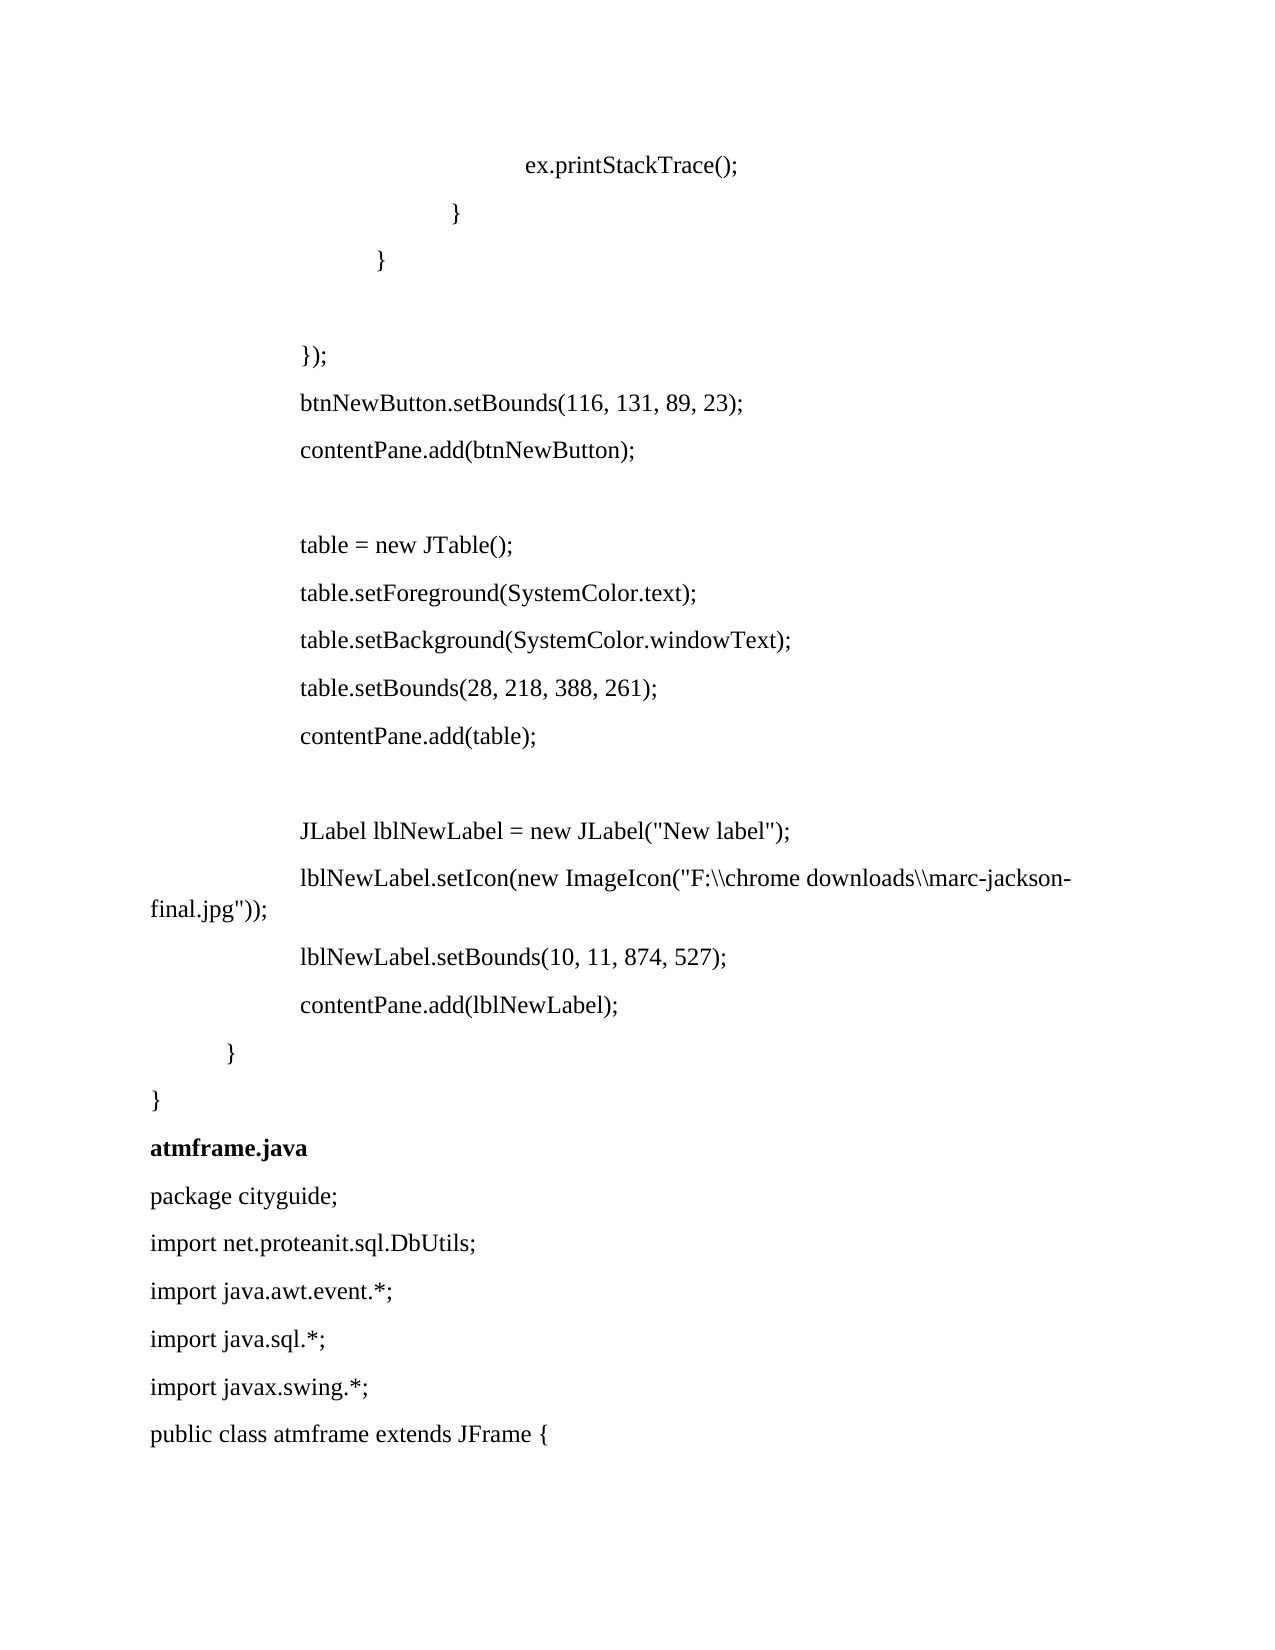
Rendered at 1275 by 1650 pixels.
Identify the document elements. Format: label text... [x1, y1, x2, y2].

text import net.proteanit.sql.DbUtils; [150, 1228, 1125, 1257]
text lblNewLabel.setBounds(10, 11, 874, 527); [150, 942, 1125, 971]
text } [150, 1085, 1125, 1114]
text ex.printStackTrace(); [150, 150, 1125, 179]
text contentPane.add(btnNewButton); [150, 436, 1125, 464]
text contentPane.add(lblNewLabel); [150, 990, 1125, 1019]
text JLabel lblNewLabel = new JLabel("New label"); [150, 816, 1125, 844]
text table.setForeground(SystemColor.text); [150, 578, 1125, 607]
text table = new JTable(); [150, 530, 1125, 559]
text package cityguide; [150, 1181, 1125, 1209]
text } [150, 245, 1125, 274]
text contentPane.add(table); [150, 721, 1125, 750]
text lblNewLabel.setIcon(new ImageIcon("F:\\chrome downloads\\marc-jackson-final.jpg")); [150, 863, 1125, 923]
text }); [150, 340, 1125, 369]
text import java.awt.event.*; [150, 1276, 1125, 1305]
text table.setBounds(28, 218, 388, 261); [150, 673, 1125, 702]
text import javax.swing.*; [150, 1372, 1125, 1400]
text table.setBackground(SystemColor.windowText); [150, 626, 1125, 654]
text } [150, 1038, 1125, 1066]
text import java.sql.*; [150, 1324, 1125, 1353]
text atmframe.java [150, 1133, 1125, 1162]
text } [150, 198, 1125, 226]
text btnNewButton.setBounds(116, 131, 89, 23); [150, 388, 1125, 417]
text public class atmframe extends JFrame { [150, 1419, 1125, 1448]
